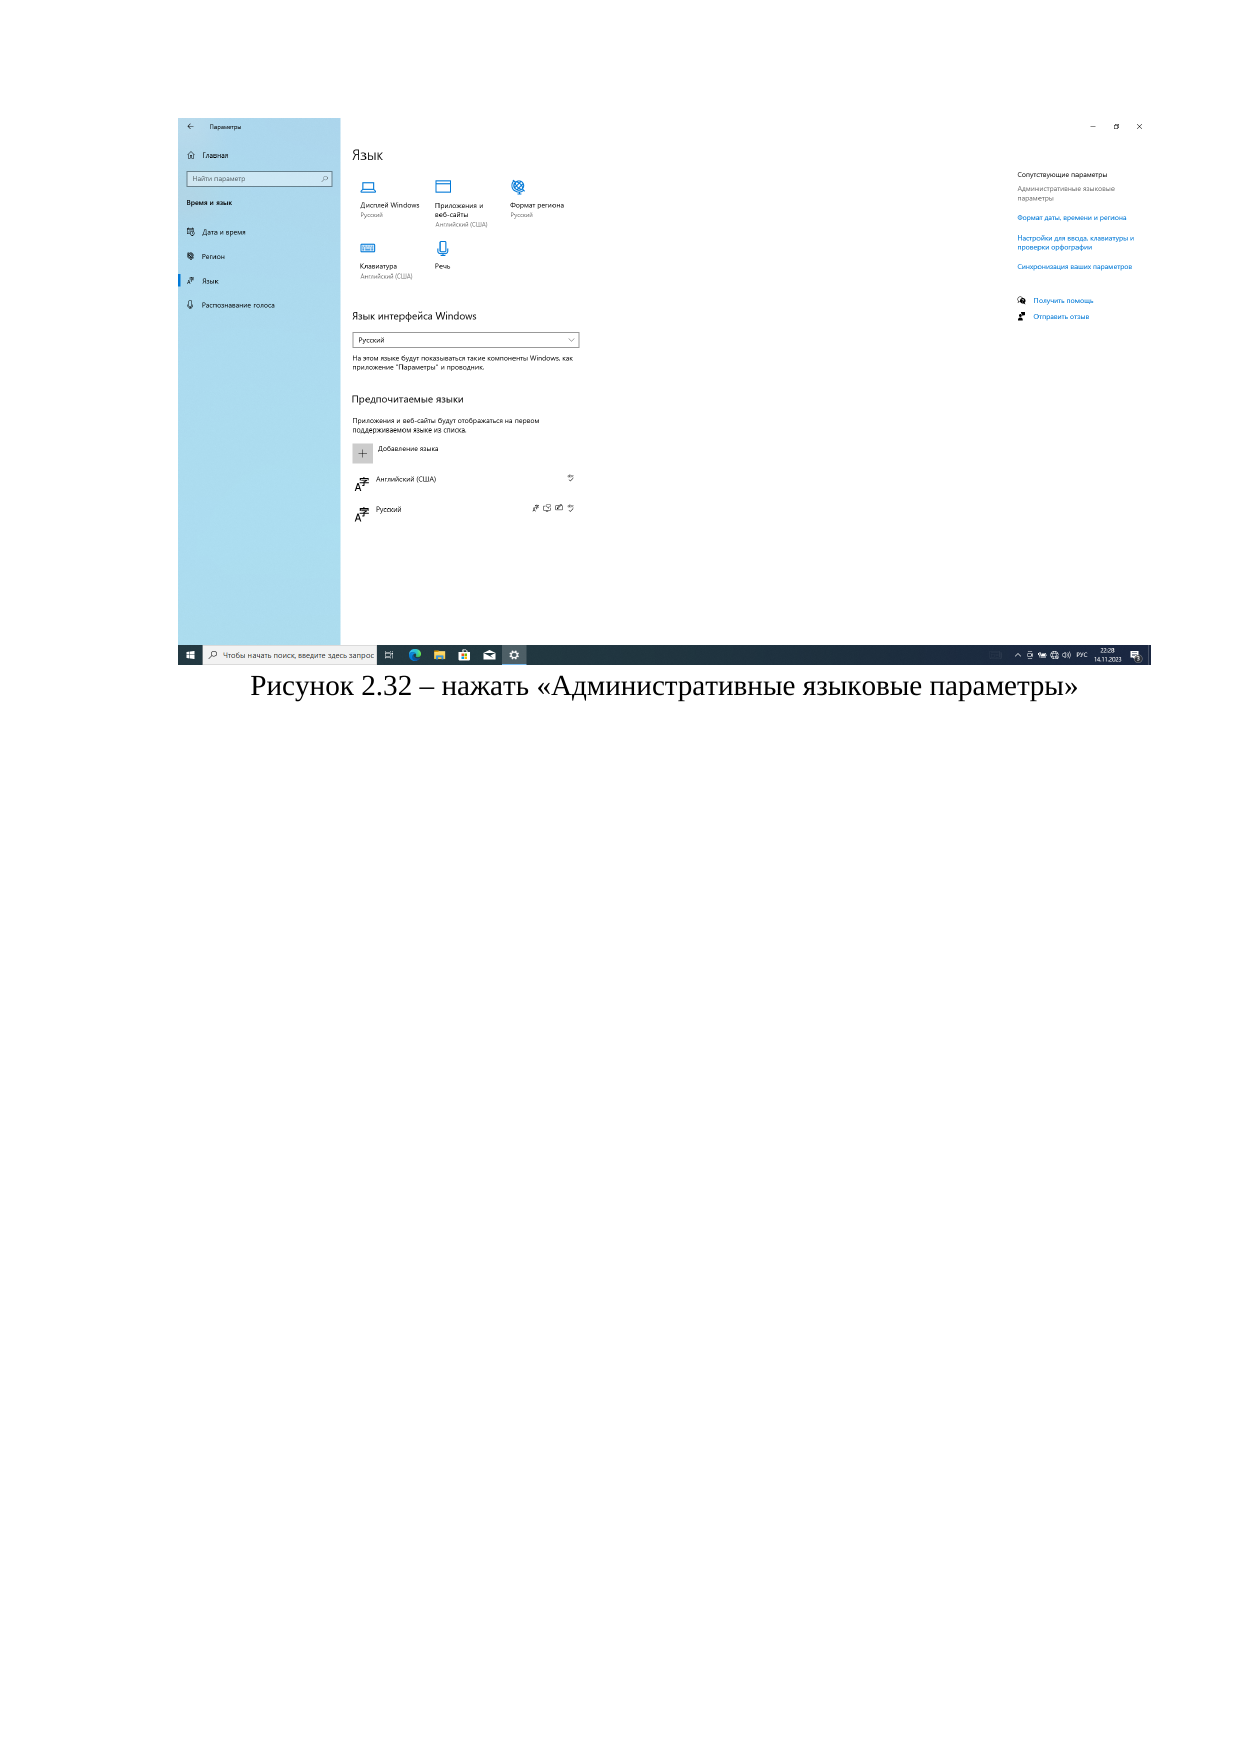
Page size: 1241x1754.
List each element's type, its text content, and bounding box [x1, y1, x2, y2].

picture [178, 118, 1151, 665]
